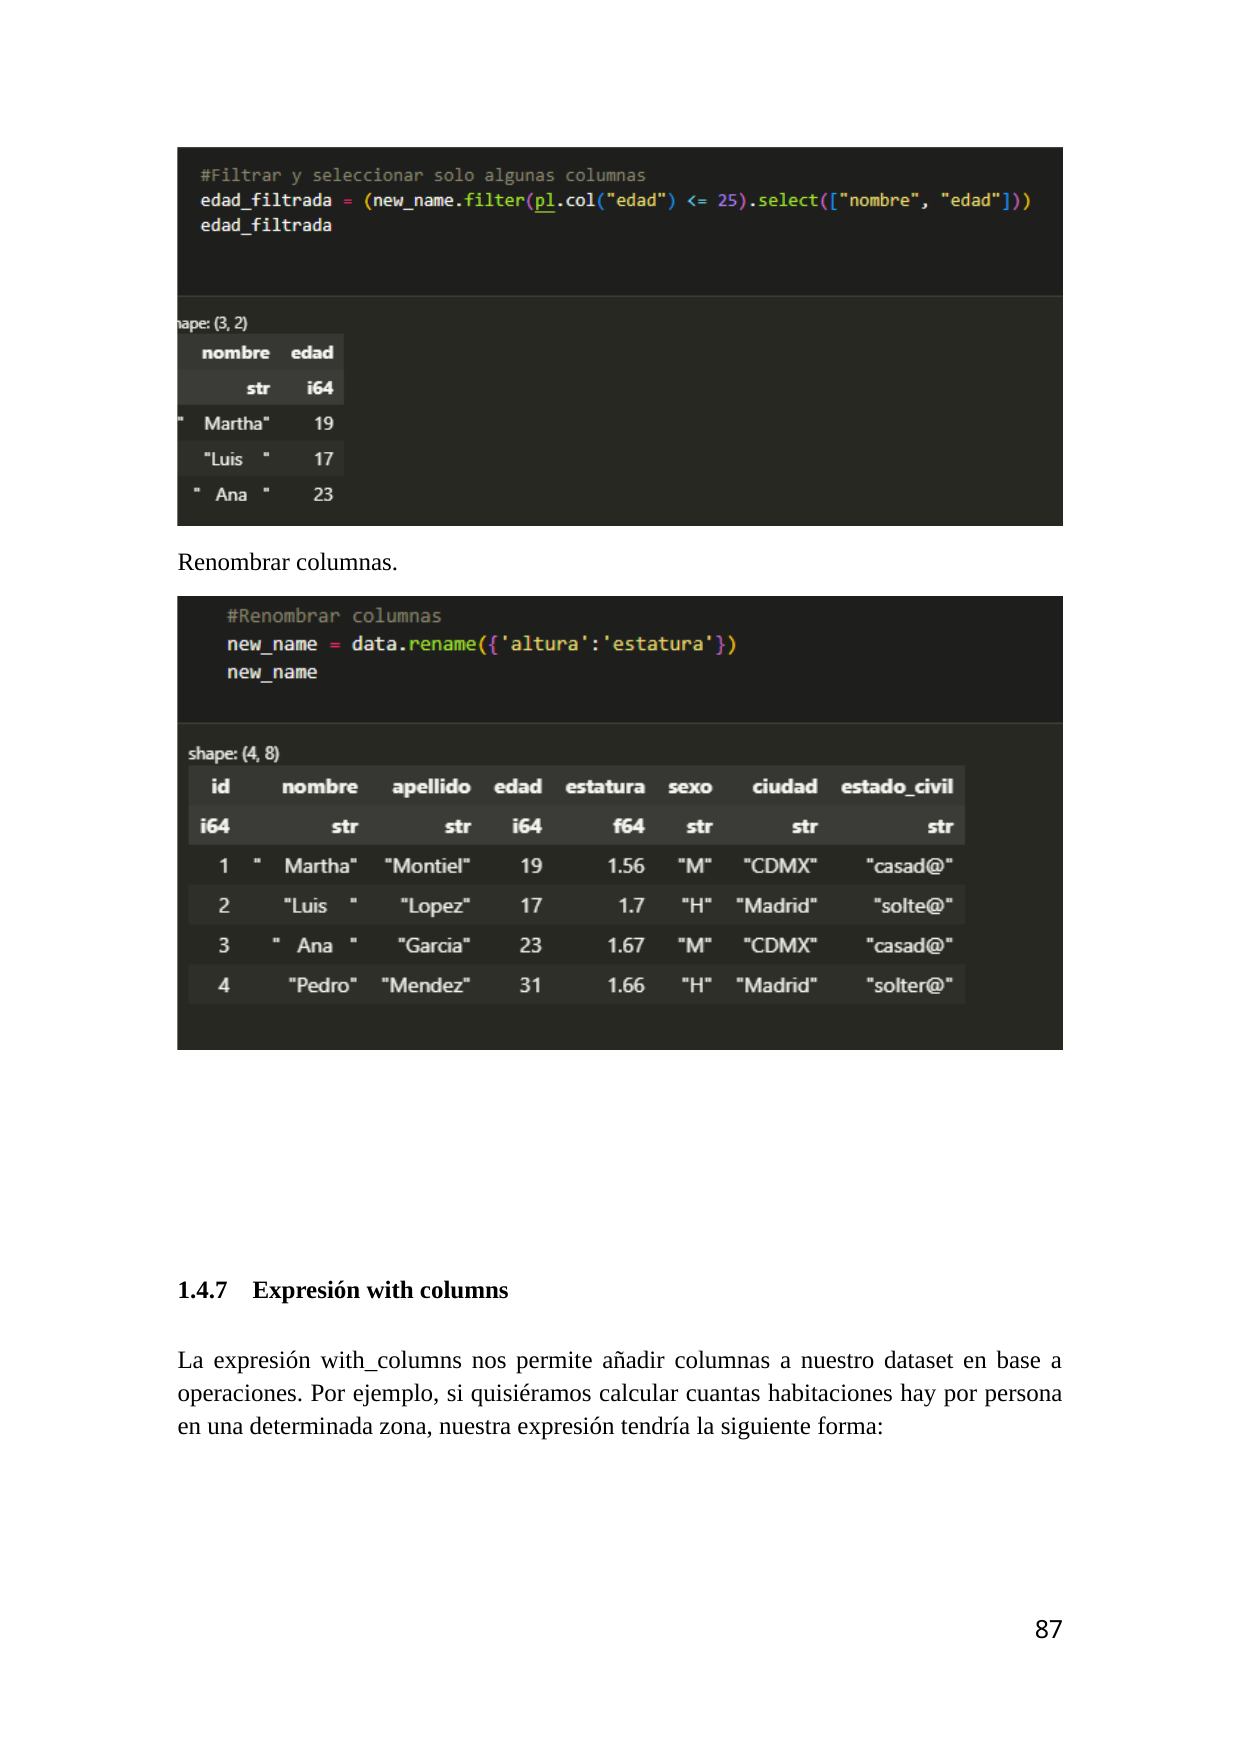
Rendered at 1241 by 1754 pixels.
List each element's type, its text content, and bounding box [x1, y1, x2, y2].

subtitle Expresión with columns [177, 1275, 1063, 1304]
text La expresión with_columns nos permite añadir columnas a nuestro dataset en base a operaciones. Por ejemplo, si quisiéramos calcular cuantas habitaciones hay por persona en una determinada zona, nuestra expresión tendría la siguiente forma: [177, 1345, 1063, 1440]
picture [177, 596, 1063, 1050]
text Renombrar columnas. [177, 547, 1063, 576]
picture [177, 147, 1063, 526]
